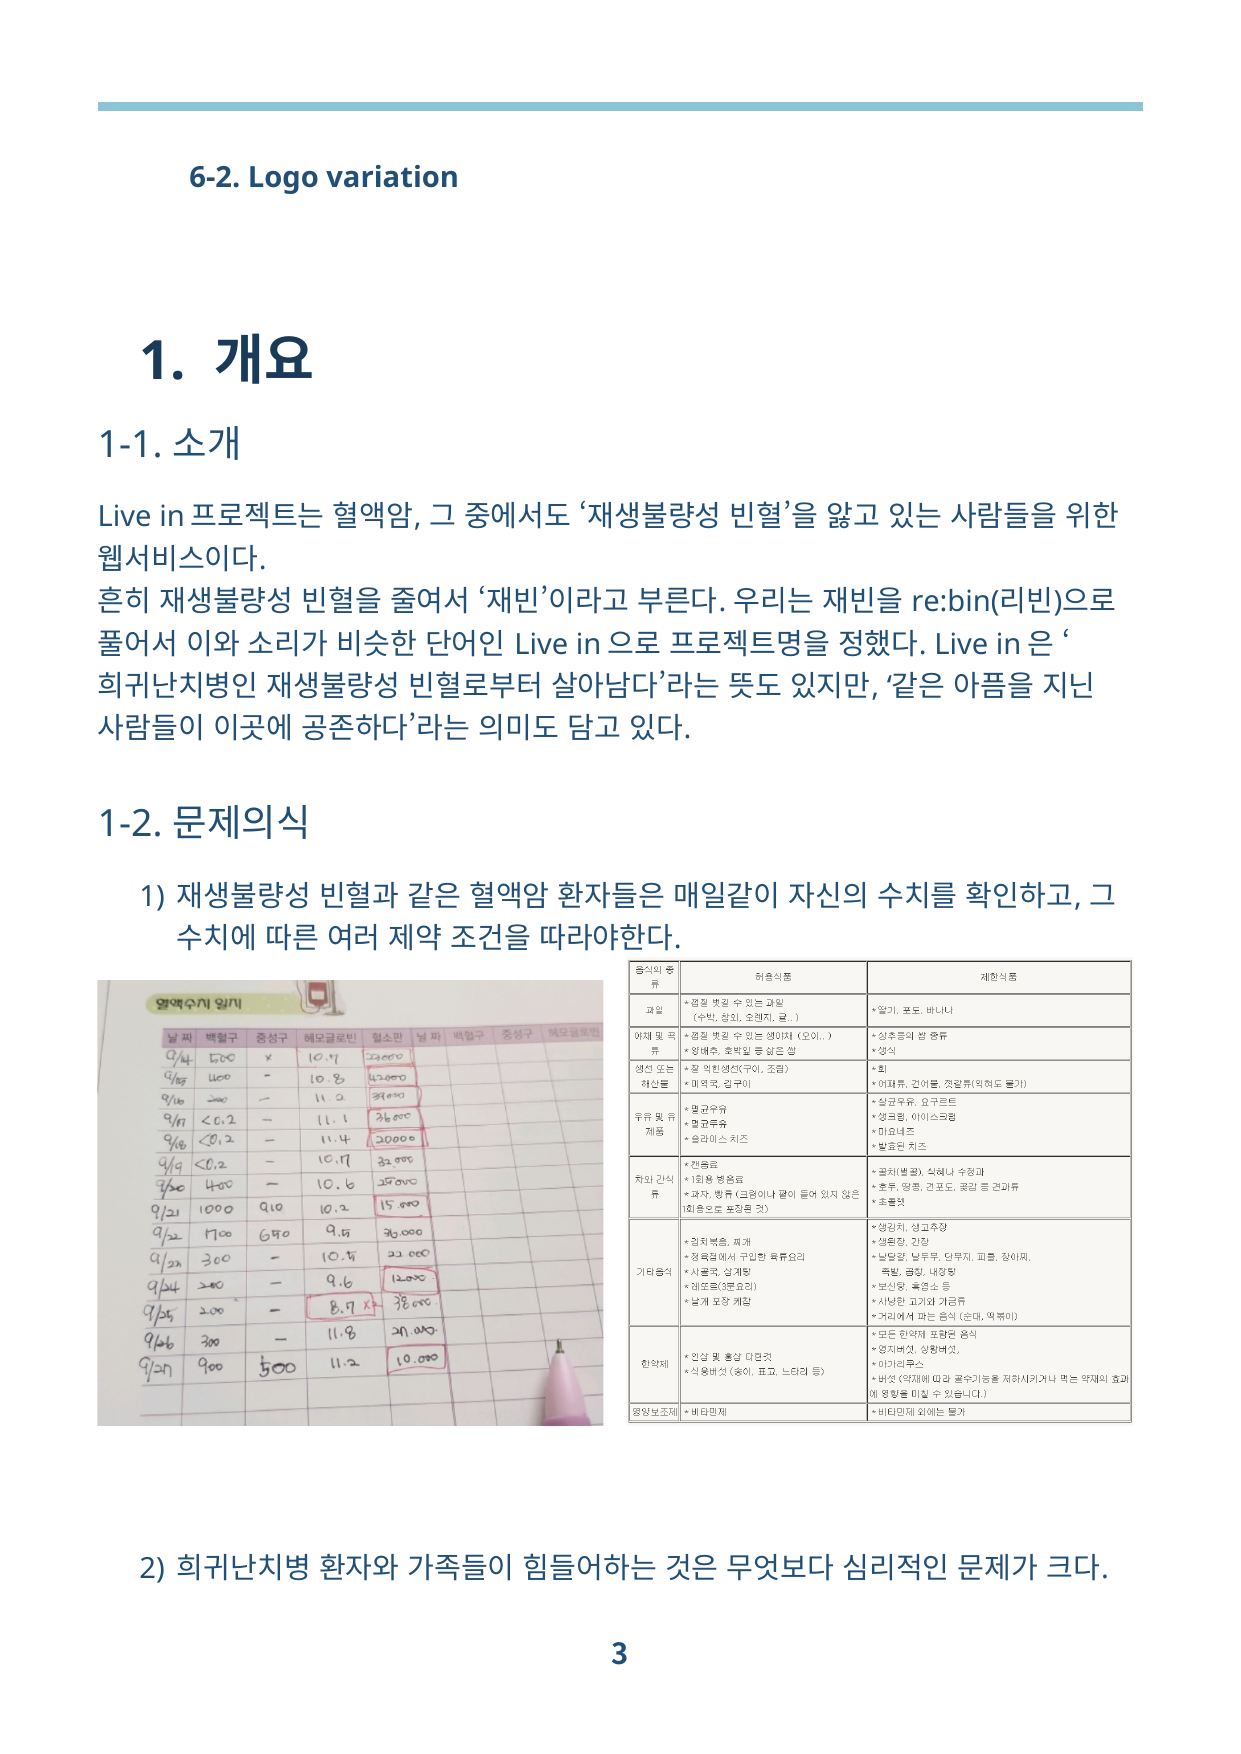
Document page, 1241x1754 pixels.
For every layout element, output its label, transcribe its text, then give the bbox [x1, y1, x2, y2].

subtitle 소개 [97, 413, 1143, 468]
text Live in프로젝트는 혈액암, 그 중에서도 ‘재생불량성 빈혈’을 앓고 있는 사람들을 위한 웹서비스이다. [97, 493, 1143, 578]
list 재생불량성 빈혈과 같은 혈액암 환자들은 매일같이 자신의 수치를 확인하고, 그 수치에 따른 여러 제약 조건을 따라야한다. [139, 872, 1143, 957]
picture [626, 957, 1134, 1426]
list 희귀난치병 환자와 가족들이 힘들어하는 것은 무엇보다 심리적인 문제가 크다. [139, 1544, 1143, 1587]
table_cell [102, 156, 1143, 246]
subtitle 개요 [139, 317, 1143, 396]
picture [97, 980, 604, 1426]
text 흔히 재생불량성 빈혈을 줄여서 ‘재빈’이라고 부른다. 우리는 재빈을 re:bin(리빈)으로 풀어서 이와 소리가 비슷한 단어인 Live in으로 프로젝트명을 정했다. Live in은 ‘희귀난치병인 재생불량성 빈혈로부터 살아남다’라는 뜻도 있지만, ‘같은 아픔을 지닌 사람들이 이곳에 공존하다’라는 의미도 담고 있다. [97, 578, 1143, 747]
subtitle 문제의식 [97, 793, 1143, 847]
